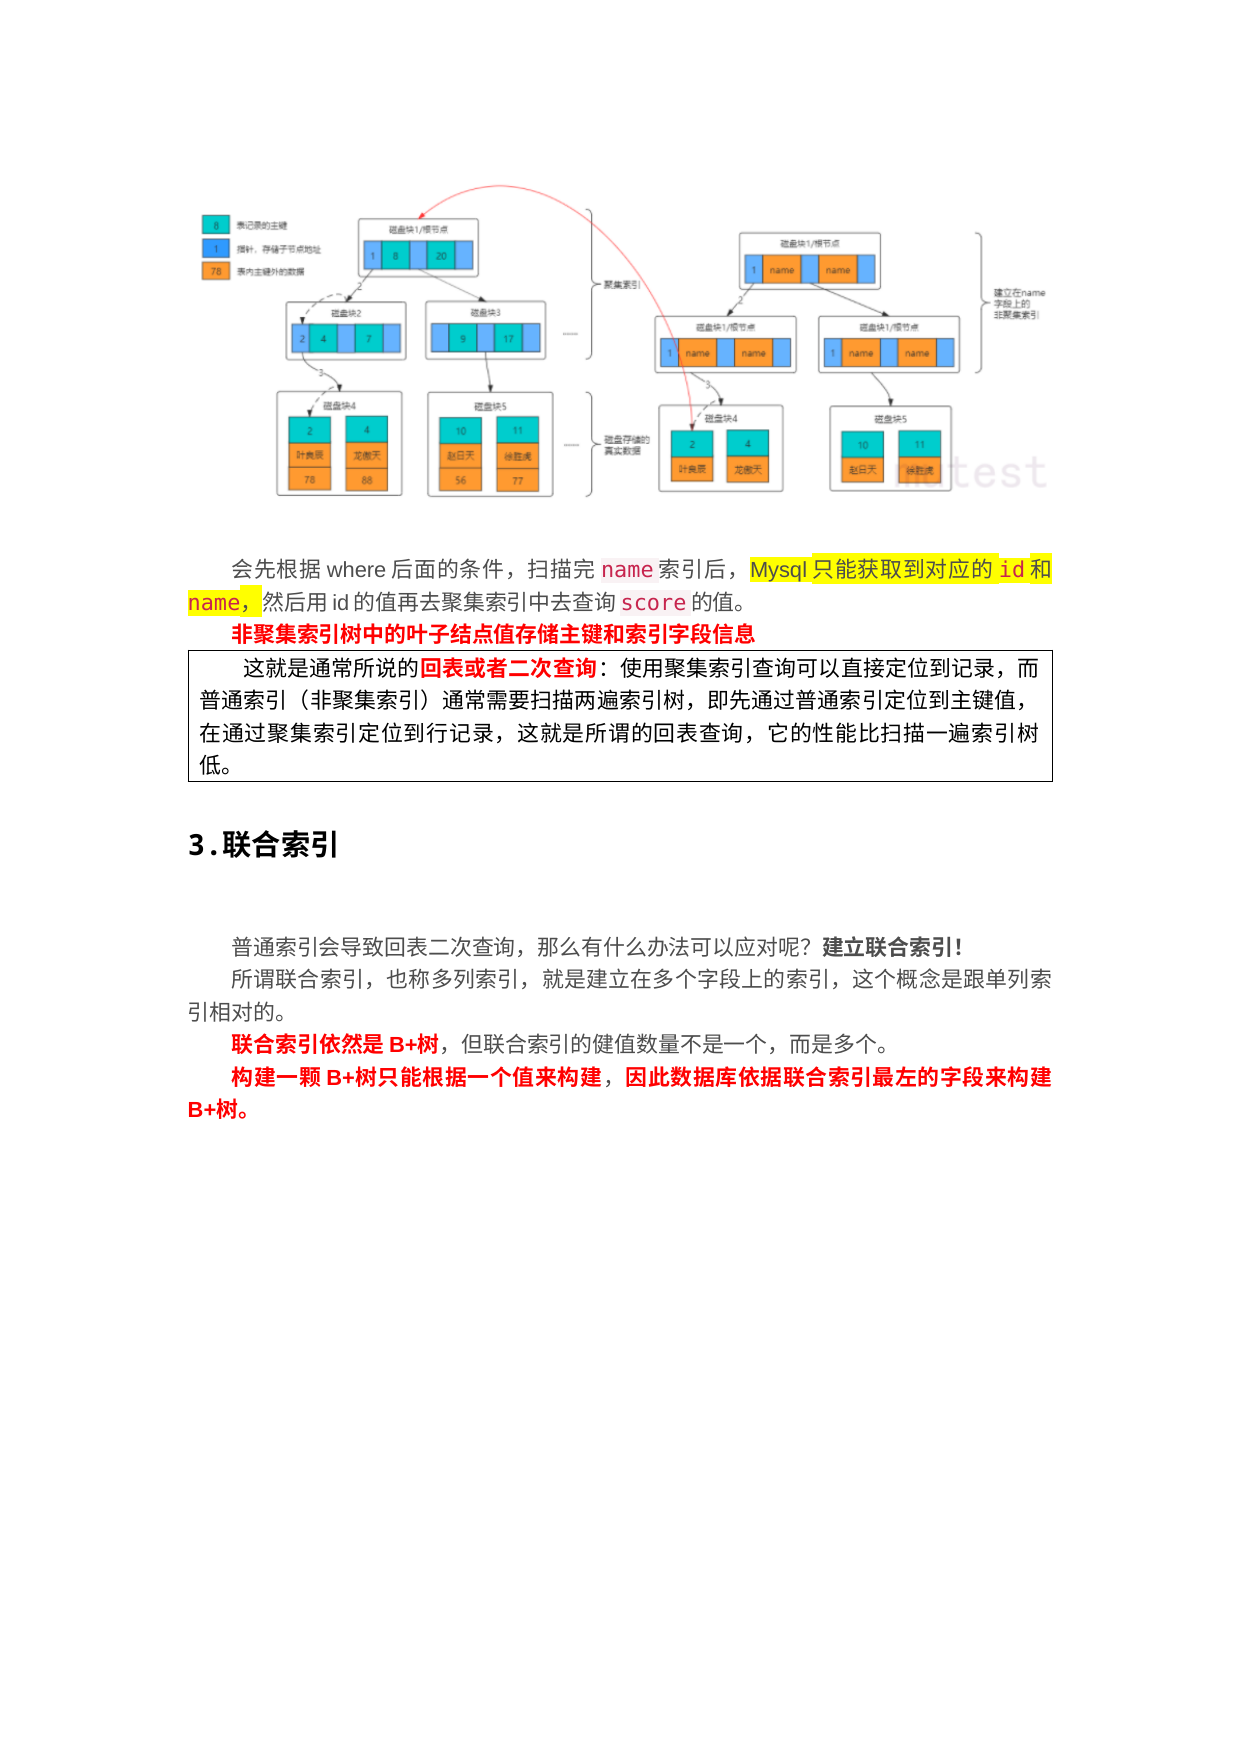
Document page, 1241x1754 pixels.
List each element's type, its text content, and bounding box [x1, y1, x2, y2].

text 普通索引会导致回表二次查询，那么有什么办法可以应对呢？建立联合索引！ [187, 929, 1053, 962]
text 联合索引依然是B+树，但联合索引的健值数量不是一个，而是多个。 [187, 1027, 1053, 1059]
text 所谓联合索引，也称多列索引，就是建立在多个字段上的索引，这个概念是跟单列索引相对的。 [187, 962, 1053, 1027]
table_header 这就是通常所说的回表或者二次查询：使用聚集索引查询可以直接定位到记录，而普通索引（非聚集索引）通常需要扫描两遍索引树，即先通过普通索引定位到主键值，在通过聚集索引定位到行记录，这就是所谓的回表查询，它的性能比扫描一遍索引树低。 [189, 651, 1052, 781]
text 构建一颗B+树只能根据一个值来构建，因此数据库依据联合索引最左的字段来构建B+树。 [187, 1059, 1053, 1124]
picture [187, 162, 1053, 521]
text 非聚集索引树中的叶子结点值存储主键和索引字段信息 [187, 617, 1053, 649]
subtitle 3.联合索引 [187, 811, 1053, 876]
text 会先根据where后面的条件，扫描完name索引后，Mysql只能获取到对应的id和name，然后用id的值再去聚集索引中去查询score的值。 [187, 552, 1053, 617]
